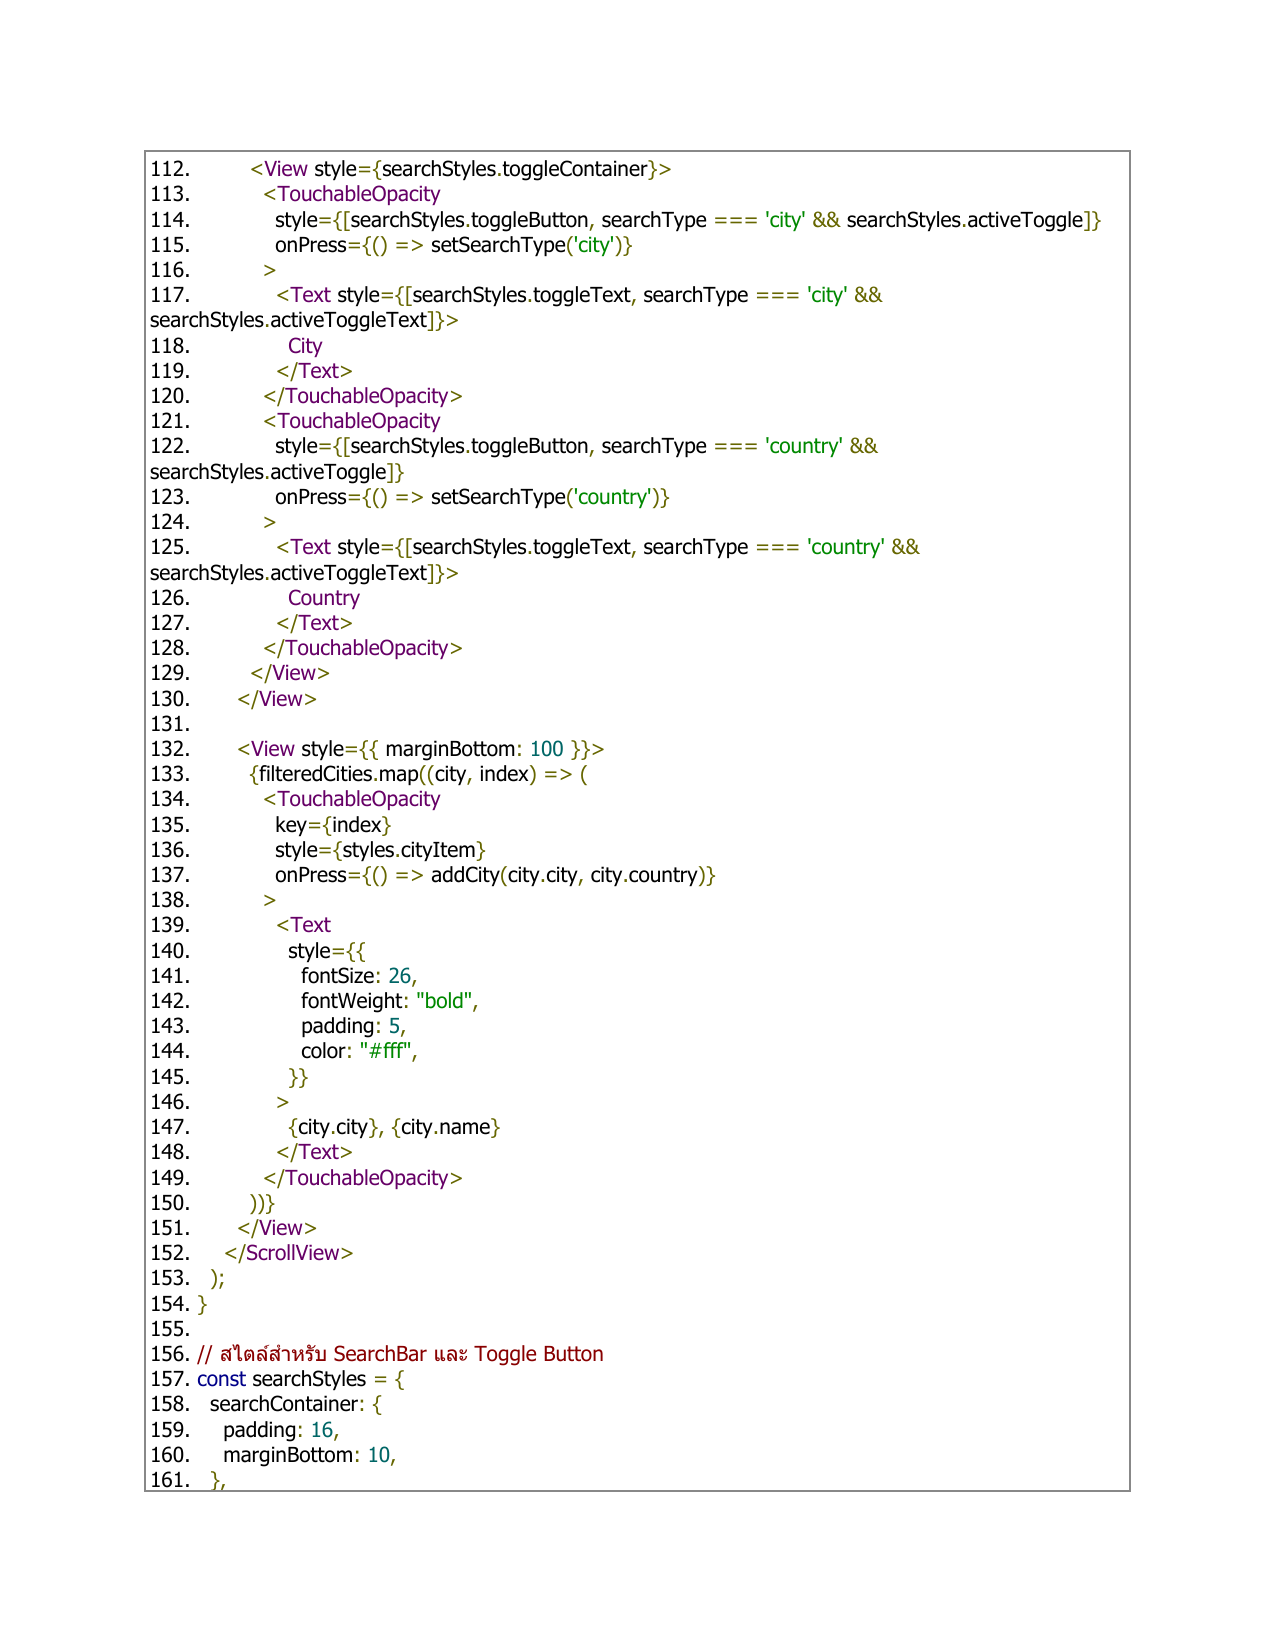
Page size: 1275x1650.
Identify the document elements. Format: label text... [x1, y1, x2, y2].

text 152. </ScrollView> [150, 1240, 1125, 1265]
text 138. > [150, 887, 1125, 912]
text 130. </View> [150, 685, 1125, 710]
text 154. } [150, 1290, 1125, 1315]
text 144. color: "#fff", [150, 1038, 1125, 1063]
text 156. // สไตล์สำหรับ SearchBar และ Toggle Button [150, 1341, 1125, 1366]
text 112. <View style={searchStyles.toggleContainer}> [146, 152, 1129, 181]
text 131. [150, 710, 1125, 736]
text 114. style={[searchStyles.toggleButton, searchType === 'city' && searchStyles.activeToggle]} [150, 206, 1125, 231]
text 141. fontSize: 26, [150, 962, 1125, 988]
text 125. <Text style={[searchStyles.toggleText, searchType === 'country' && searchStyles.activeToggleText]}> [150, 534, 1125, 584]
text 149. </TouchableOpacity> [150, 1164, 1125, 1189]
text 134. <TouchableOpacity [150, 786, 1125, 811]
text 147. {city.city}, {city.name} [150, 1114, 1125, 1139]
text 133. {filteredCities.map((city, index) => ( [150, 761, 1125, 786]
text 127. </Text> [150, 609, 1125, 635]
text 132. <View style={{ marginBottom: 100 }}> [150, 736, 1125, 761]
text 153. ); [150, 1265, 1125, 1290]
text 157. const searchStyles = { [150, 1366, 1125, 1391]
text 124. > [150, 509, 1125, 534]
text 137. onPress={() => addCity(city.city, city.country)} [150, 862, 1125, 887]
text 143. padding: 5, [150, 1013, 1125, 1038]
text 161. }, [150, 1467, 1125, 1490]
text 128. </TouchableOpacity> [150, 635, 1125, 660]
text 113. <TouchableOpacity [150, 181, 1125, 206]
text 155. [150, 1315, 1125, 1341]
text 120. </TouchableOpacity> [150, 383, 1125, 408]
text 151. </View> [150, 1214, 1125, 1240]
text 158. searchContainer: { [150, 1391, 1125, 1416]
text 145. }} [150, 1063, 1125, 1088]
text 116. > [150, 257, 1125, 282]
text 135. key={index} [150, 811, 1125, 836]
text 139. <Text [150, 912, 1125, 937]
text 118. City [150, 332, 1125, 357]
text 126. Country [150, 584, 1125, 609]
text 150. ))} [150, 1189, 1125, 1214]
text 122. style={[searchStyles.toggleButton, searchType === 'country' && searchStyles.activeToggle]} [150, 433, 1125, 483]
text 117. <Text style={[searchStyles.toggleText, searchType === 'city' && searchStyles.activeToggleText]}> [150, 282, 1125, 332]
text 121. <TouchableOpacity [150, 408, 1125, 433]
text 160. marginBottom: 10, [150, 1441, 1125, 1467]
text 136. style={styles.cityItem} [150, 836, 1125, 862]
text 142. fontWeight: "bold", [150, 988, 1125, 1013]
text 123. onPress={() => setSearchType('country')} [150, 483, 1125, 509]
text 146. > [150, 1088, 1125, 1114]
text 148. </Text> [150, 1139, 1125, 1164]
text 129. </View> [150, 660, 1125, 685]
text 159. padding: 16, [150, 1416, 1125, 1441]
text 119. </Text> [150, 357, 1125, 383]
text 115. onPress={() => setSearchType('city')} [150, 231, 1125, 257]
text 140. style={{ [150, 937, 1125, 962]
